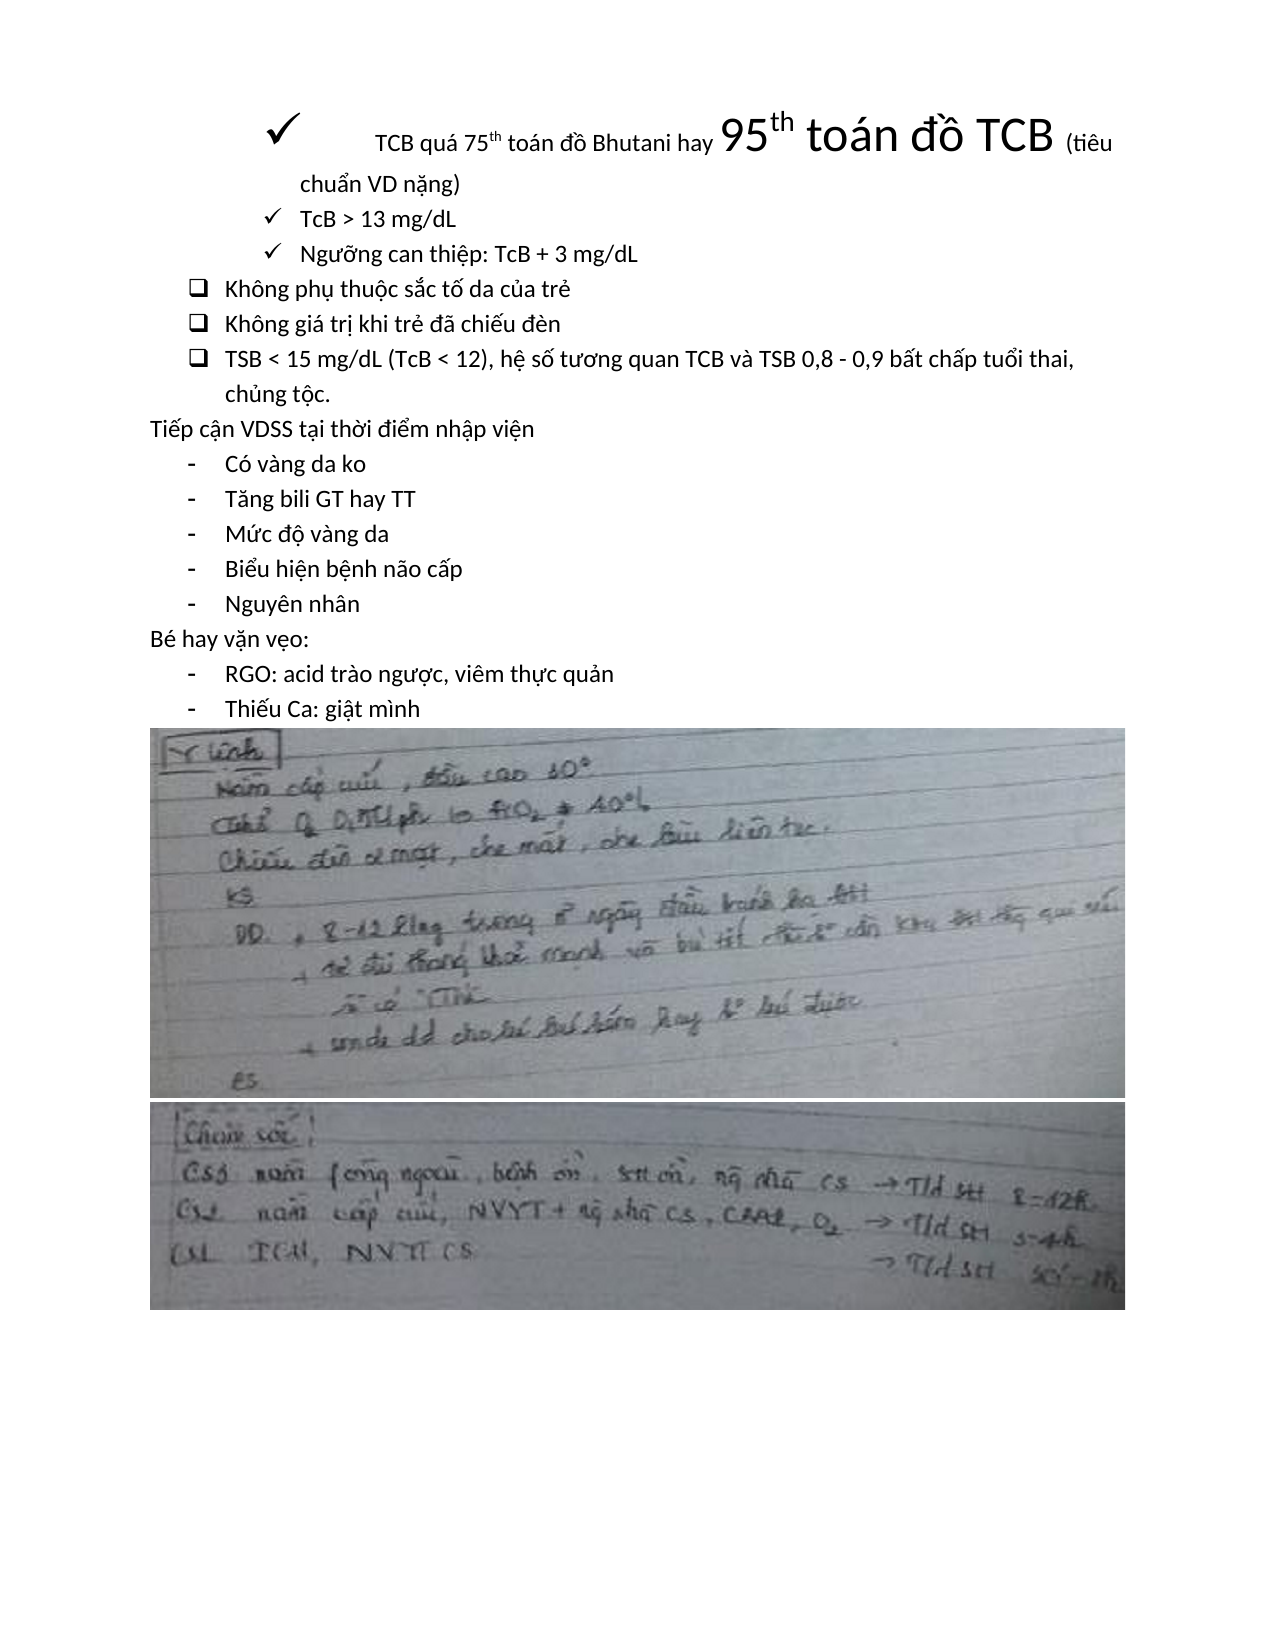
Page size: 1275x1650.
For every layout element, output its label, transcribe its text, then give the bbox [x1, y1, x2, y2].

list Nguyên nhân [187, 588, 1125, 619]
text Bé hay vặn vẹo: [150, 623, 1125, 654]
picture [150, 1102, 1125, 1310]
text Tiếp cận VDSS tại thời điểm nhập viện [150, 413, 1125, 444]
picture [150, 728, 1125, 1098]
list Ngưỡng can thiệp: TcB + 3 mg/dL [262, 238, 1125, 269]
list Biểu hiện bệnh não cấp [187, 553, 1125, 584]
list TCB quá 75th toán đồ Bhutani hay 95th toán đồ TCB (tiêu chuẩn VD nặng) [262, 103, 1125, 199]
list Có vàng da ko [187, 448, 1125, 479]
list Không giá trị khi trẻ đã chiếu đèn [187, 308, 1125, 339]
list RGO: acid trào ngược, viêm thực quản [187, 658, 1125, 689]
list TSB < 15 mg/dL (TcB < 12), hệ số tương quan TCB và TSB 0,8 - 0,9 bất chấp tuổi thai, chủng tộc. [187, 343, 1125, 409]
list Thiếu Ca: giật mình [187, 693, 1125, 724]
list TcB > 13 mg/dL [262, 203, 1125, 234]
list Tăng bili GT hay TT [187, 483, 1125, 514]
list Không phụ thuộc sắc tố da của trẻ [187, 273, 1125, 304]
list Mức độ vàng da [187, 518, 1125, 549]
